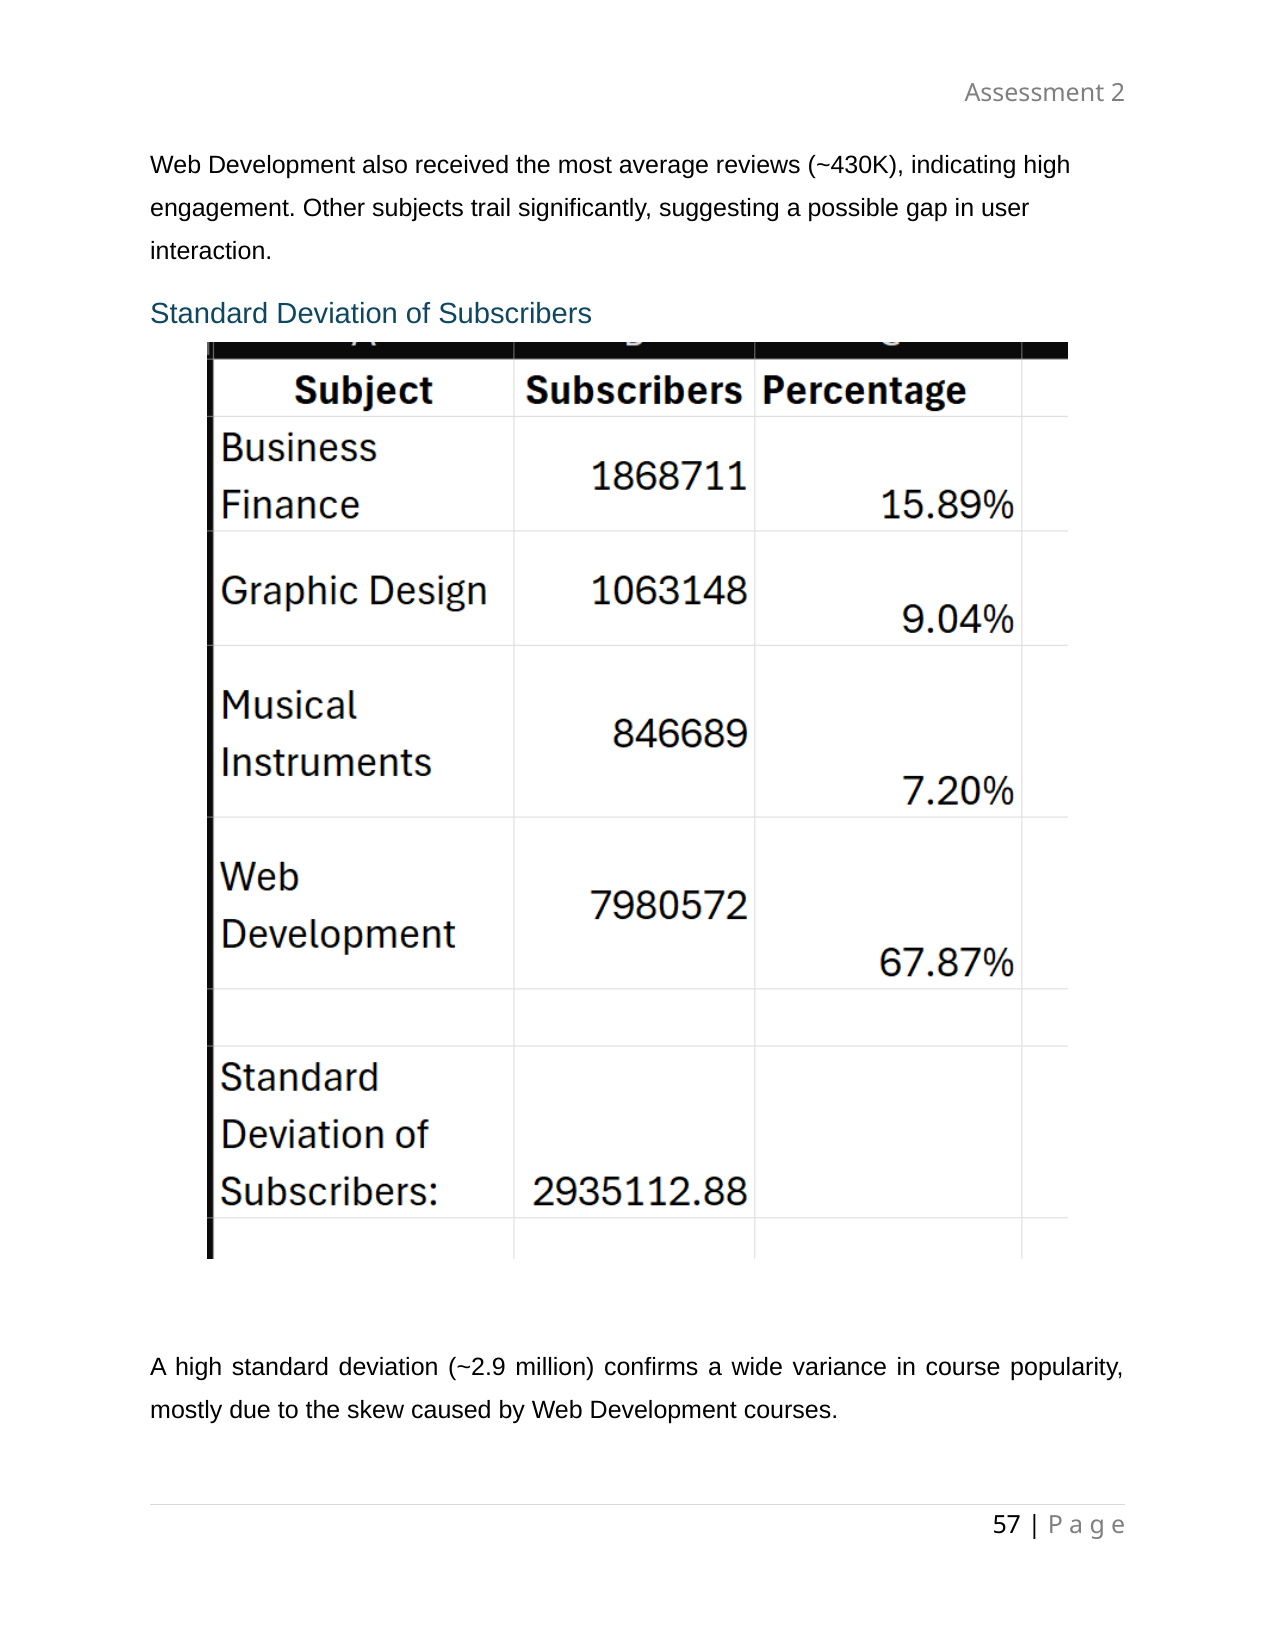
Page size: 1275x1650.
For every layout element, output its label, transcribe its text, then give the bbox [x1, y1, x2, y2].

subtitle Standard Deviation of Subscribers [150, 296, 1125, 329]
text Web Development also received the most average reviews (~430K), indicating high engagement. Other subjects trail significantly, suggesting a possible gap in user interaction. [150, 150, 1125, 265]
picture [207, 342, 1068, 1259]
text A high standard deviation (~2.9 million) confirms a wide variance in course popularity, mostly due to the skew caused by Web Development courses. [150, 1352, 1125, 1424]
